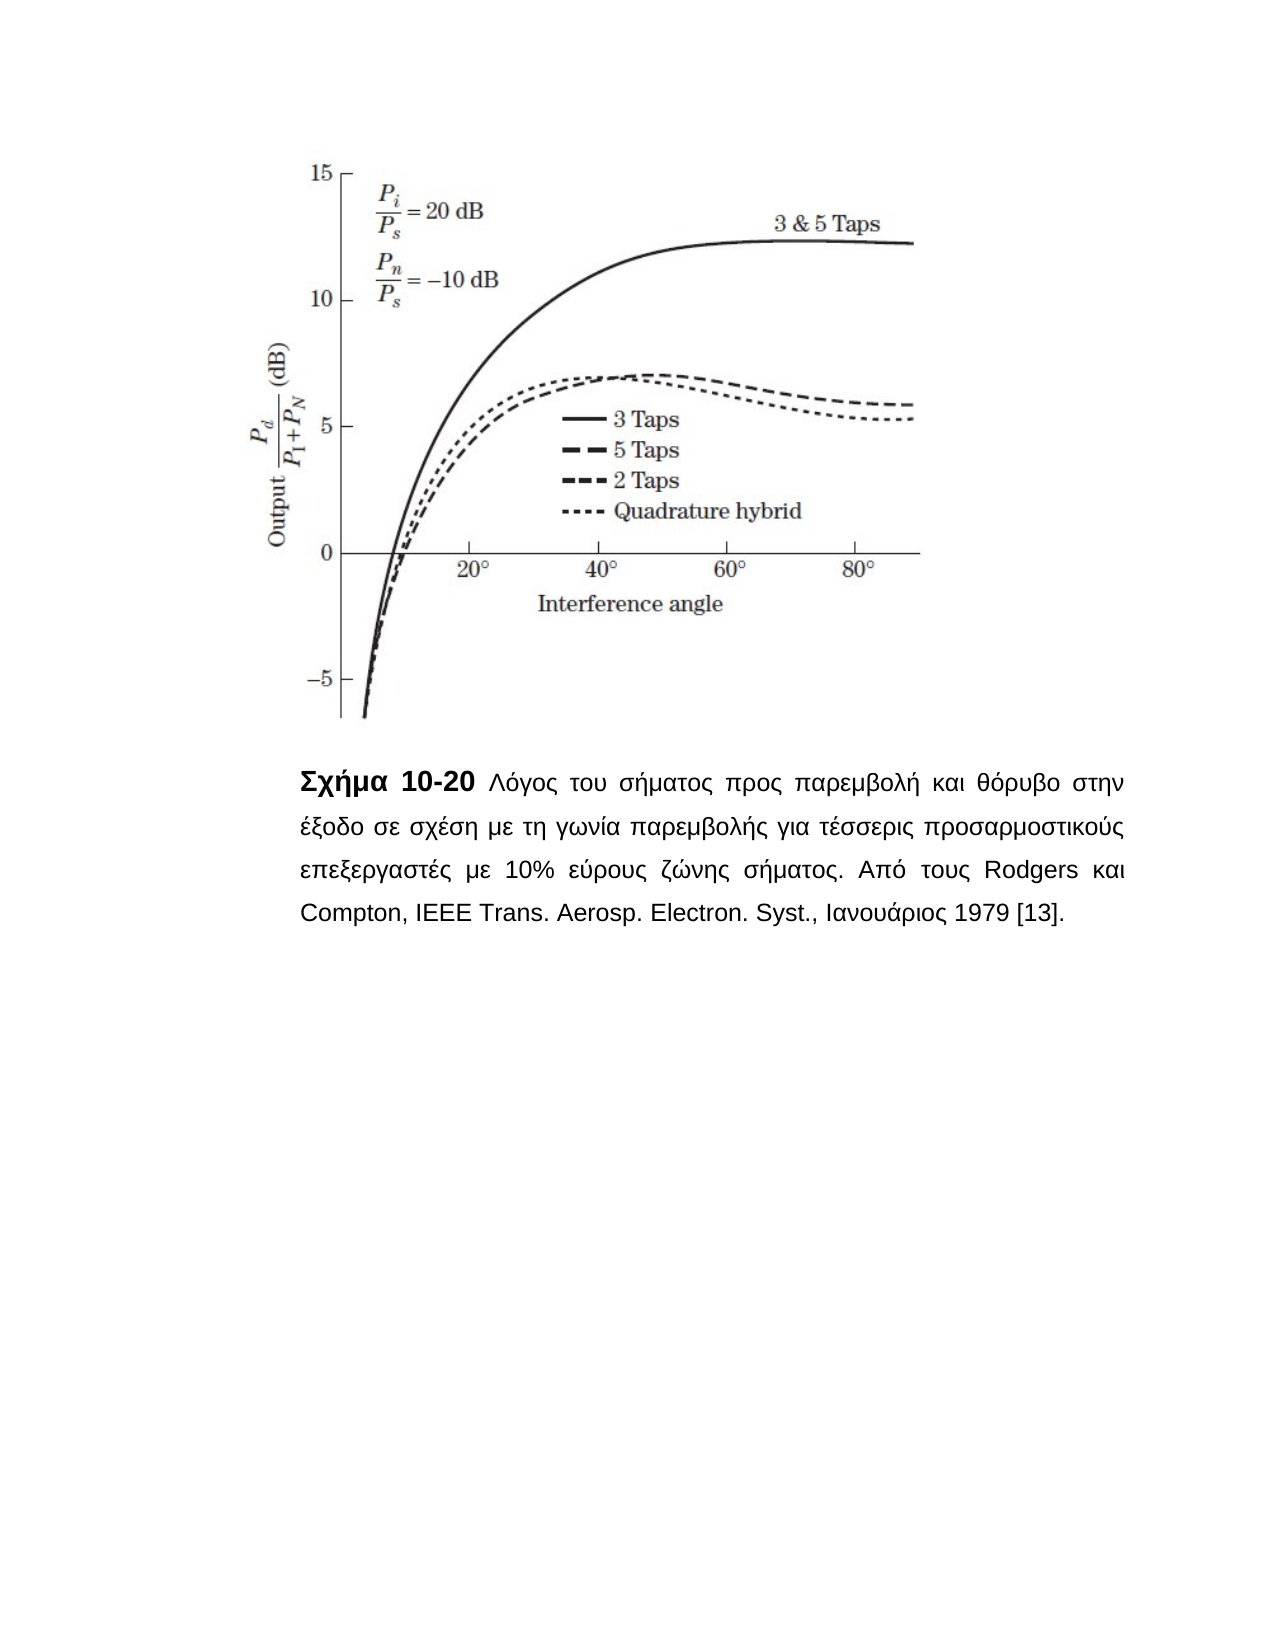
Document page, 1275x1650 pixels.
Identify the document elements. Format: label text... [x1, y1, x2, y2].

text Σχήμα 10-20 Λόγος του σήματος προς παρεμβολή και θόρυβο στην έξοδο σε σχέση με τη γωνία παρεμβολής για τέσσερις προσαρμοστικούς επεξεργαστές με 10% εύρους ζώνης σήματος. Από τους Rodgers και Compton, IEEE Trans. Aerosp. Εlectron. Syst., Ιανουάριος 1979 [13]. [300, 763, 1125, 926]
picture [225, 150, 999, 750]
